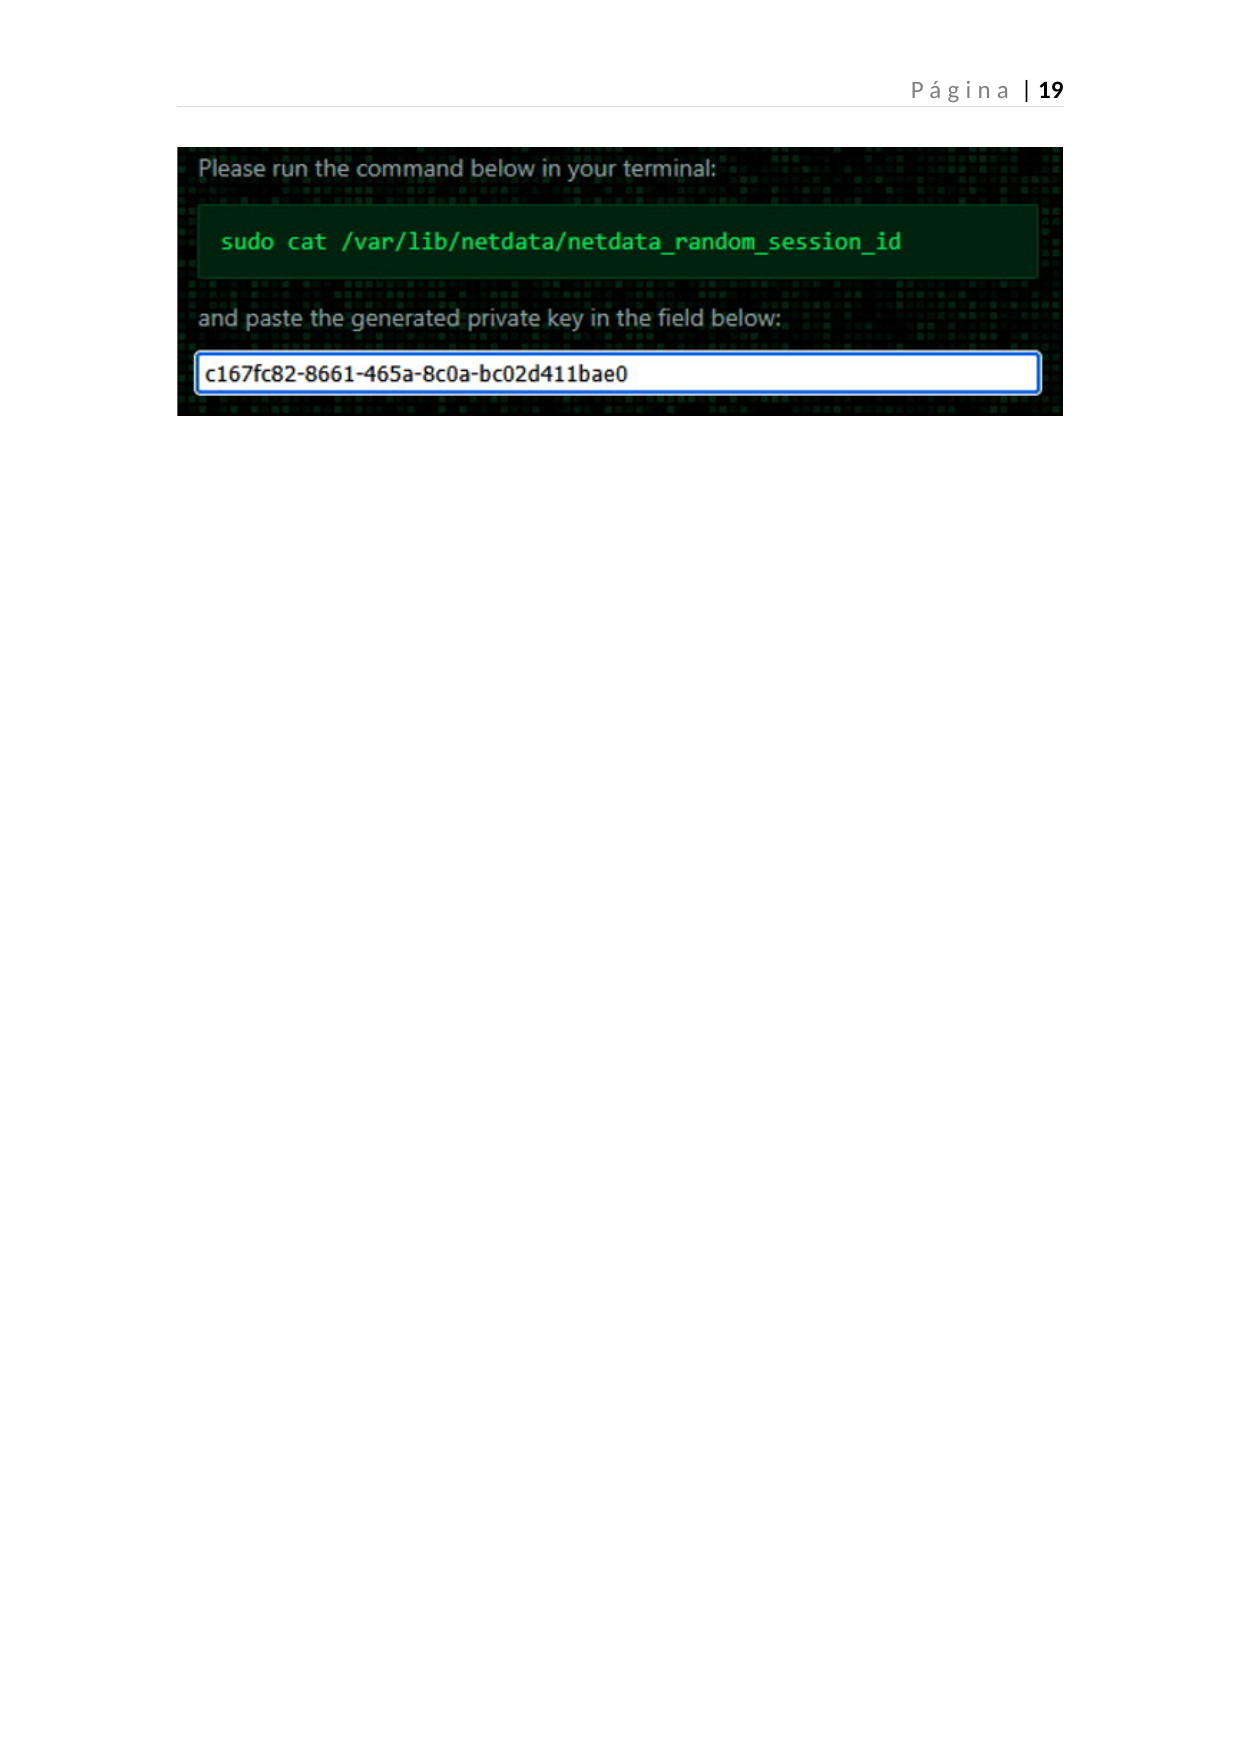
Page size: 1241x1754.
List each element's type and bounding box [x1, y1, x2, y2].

picture [177, 147, 1063, 416]
